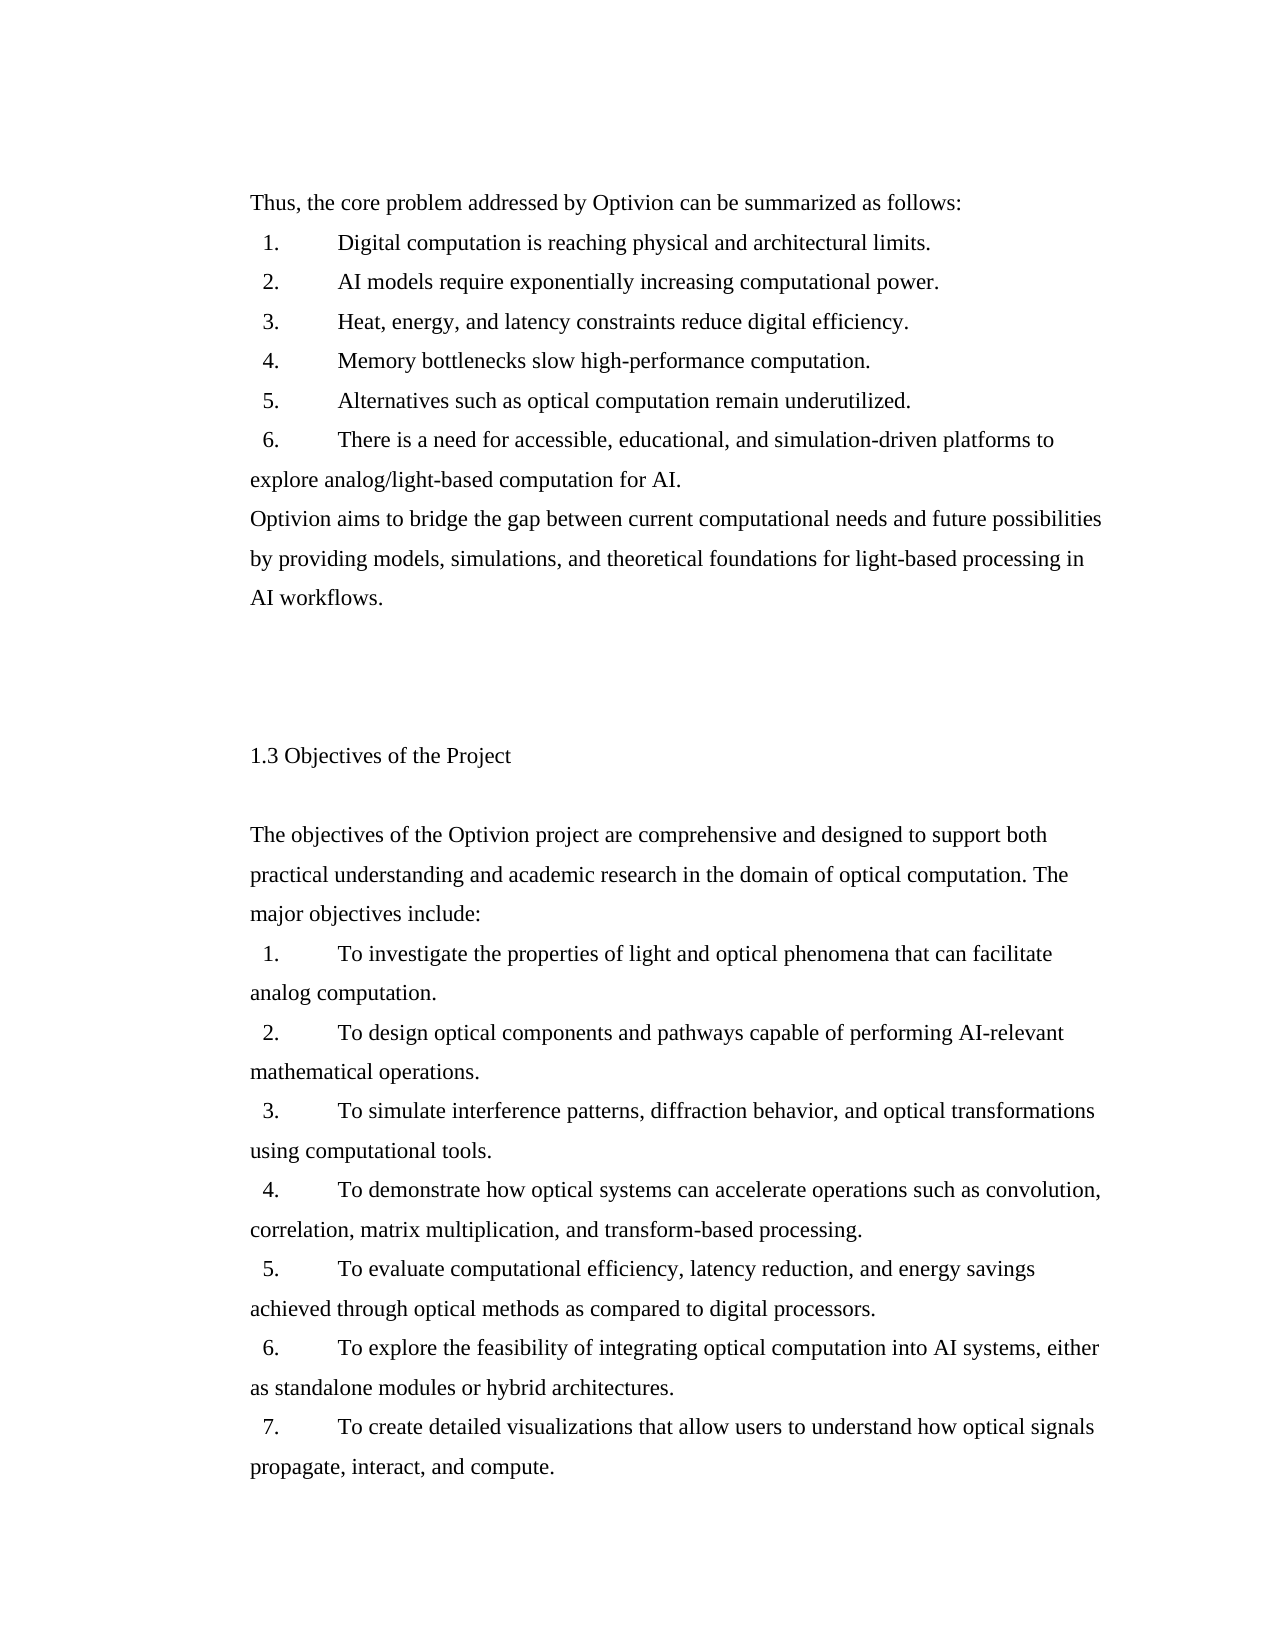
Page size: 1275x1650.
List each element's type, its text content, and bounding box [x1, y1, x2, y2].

text 7. To create detailed visualizations that allow users to understand how optical signals propagate, interact, and compute. [250, 1413, 1112, 1479]
text Optivion aims to bridge the gap between current computational needs and future possibilities by providing models, simulations, and theoretical foundations for light-based processing in AI workflows. [250, 505, 1112, 611]
text 3. Heat, energy, and latency constraints reduce digital efficiency. [250, 308, 1112, 334]
text 2. AI models require exponentially increasing computational power. [250, 268, 1112, 295]
text 5. To evaluate computational efficiency, latency reduction, and energy savings achieved through optical methods as compared to digital processors. [250, 1255, 1112, 1321]
text 4. Memory bottlenecks slow high-performance computation. [250, 347, 1112, 374]
text 2. To design optical components and pathways capable of performing AI-relevant mathematical operations. [250, 1018, 1112, 1084]
text 1. To investigate the properties of light and optical phenomena that can facilitate analog computation. [250, 939, 1112, 1005]
text 4. To demonstrate how optical systems can accelerate operations such as convolution, correlation, matrix multiplication, and transform-based processing. [250, 1176, 1112, 1242]
text 3. To simulate interference patterns, diffraction behavior, and optical transformations using computational tools. [250, 1097, 1112, 1163]
text 1. Digital computation is reaching physical and architectural limits. [250, 229, 1112, 255]
text The objectives of the Optivion project are comprehensive and designed to support both practical understanding and academic research in the domain of optical computation. The major objectives include: [250, 821, 1112, 926]
text 6. To explore the feasibility of integrating optical computation into AI systems, either as standalone modules or hybrid architectures. [250, 1334, 1112, 1400]
text 6. There is a need for accessible, educational, and simulation-driven platforms to explore analog/light-based computation for AI. [250, 426, 1112, 492]
text Thus, the core problem addressed by Optivion can be summarized as follows: [250, 189, 1112, 216]
text 1.3 Objectives of the Project [250, 742, 1112, 768]
text 5. Alternatives such as optical computation remain underutilized. [250, 387, 1112, 413]
